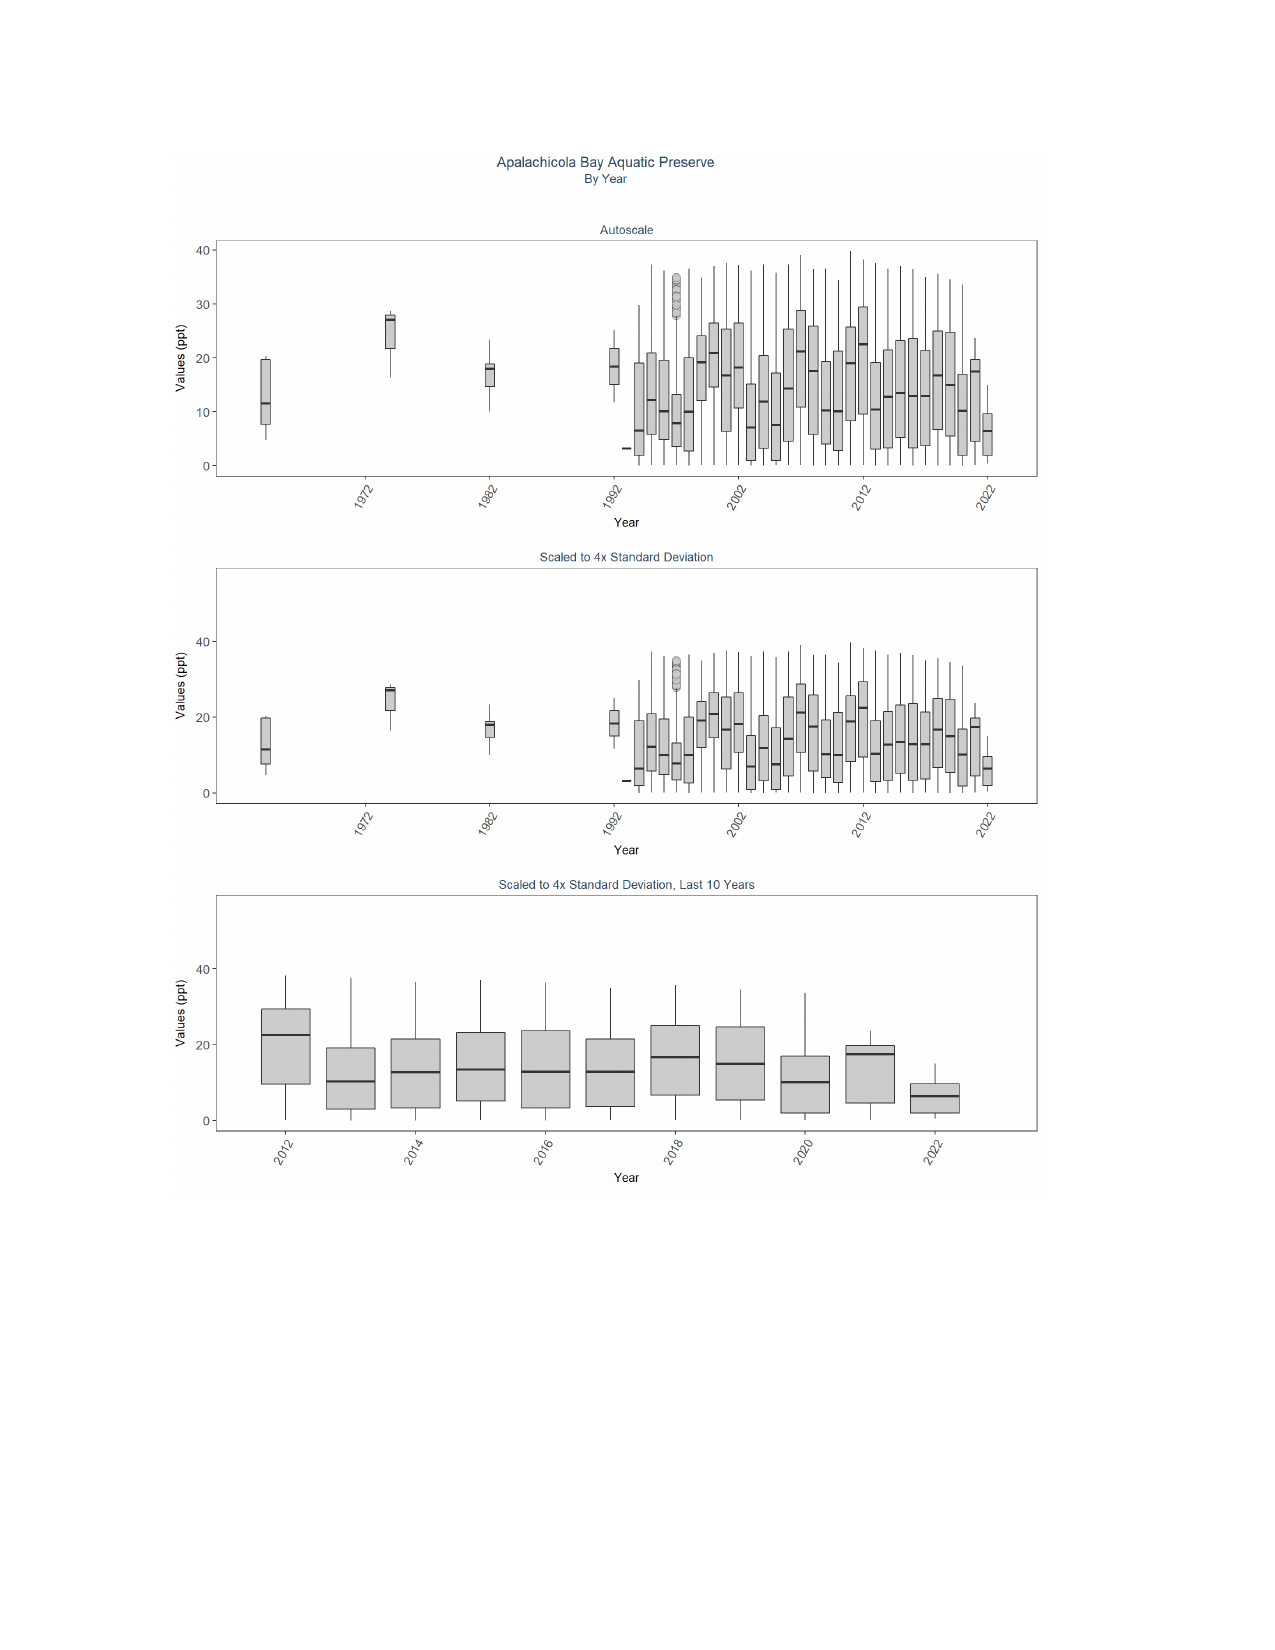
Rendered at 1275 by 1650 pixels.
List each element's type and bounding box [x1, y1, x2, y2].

picture [168, 150, 1044, 1200]
